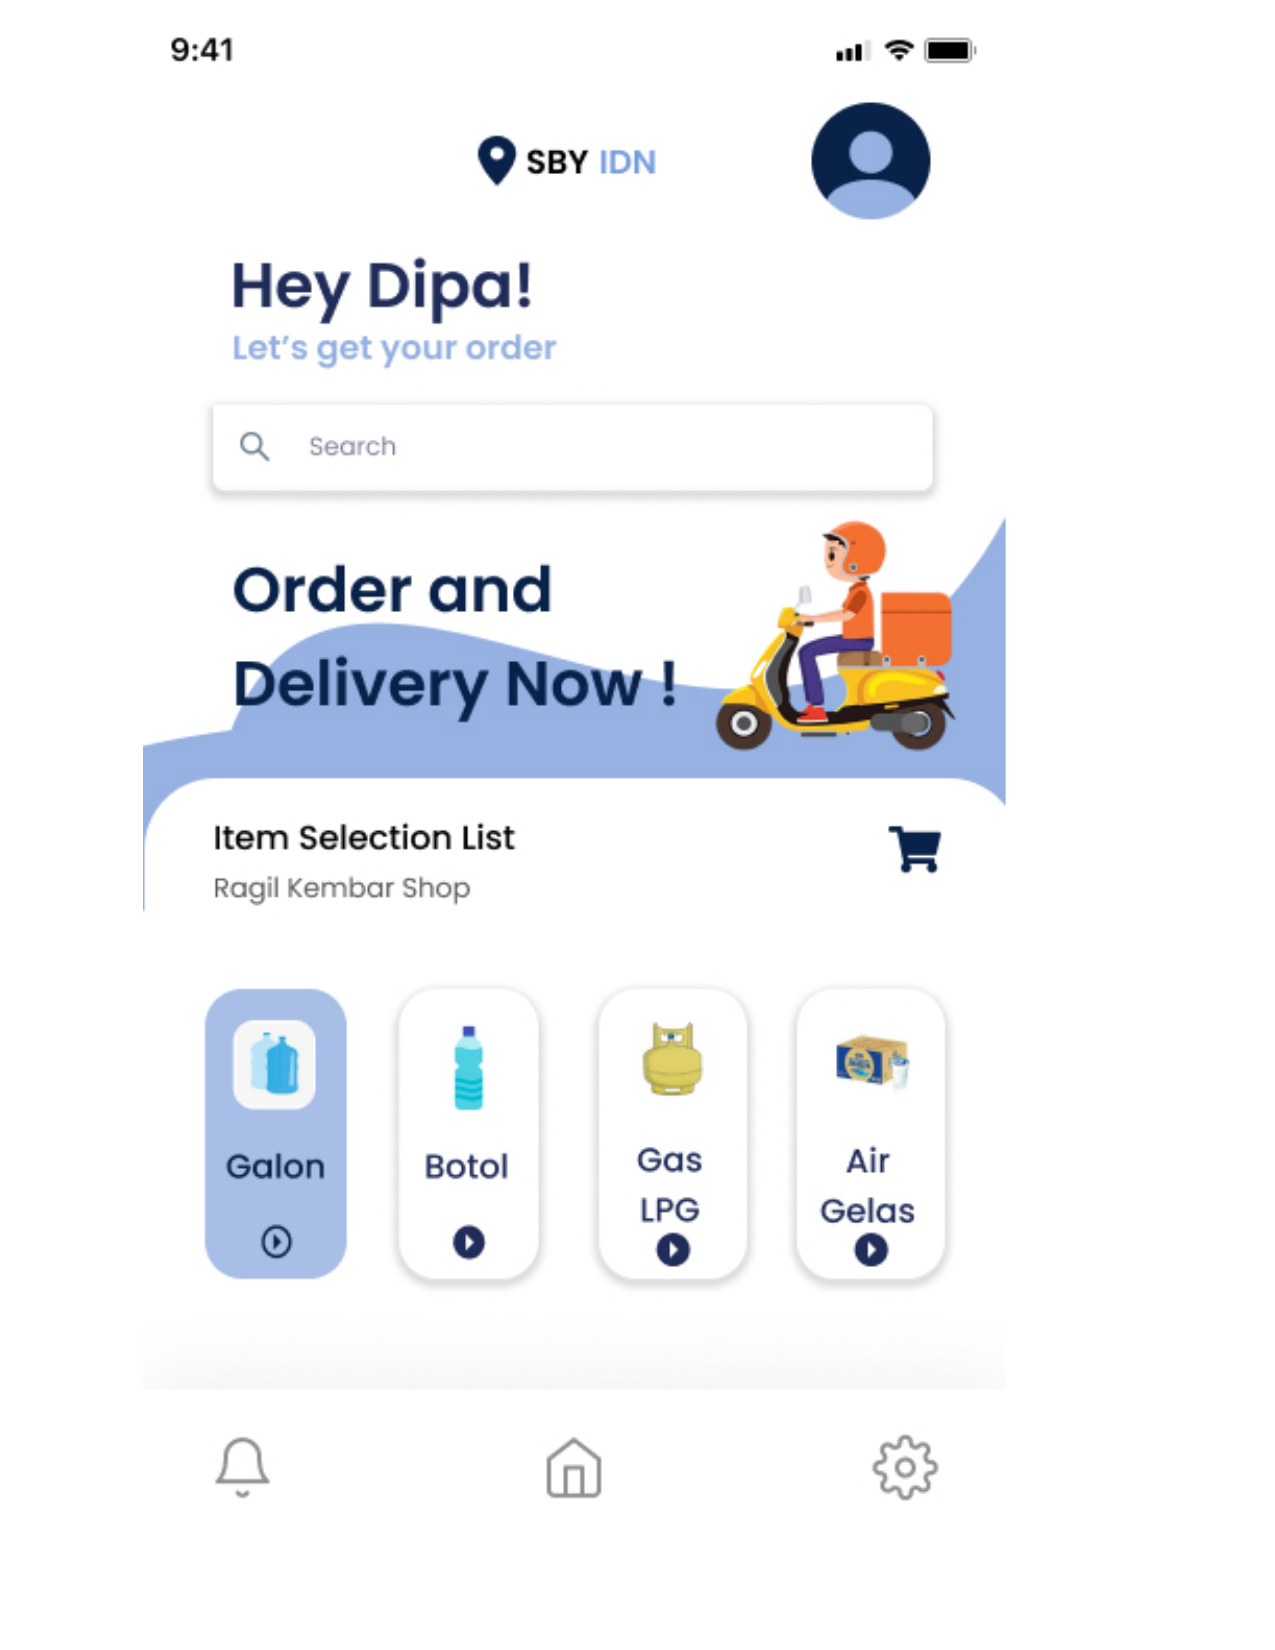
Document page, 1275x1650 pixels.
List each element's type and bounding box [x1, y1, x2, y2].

picture [143, 3, 1006, 1538]
